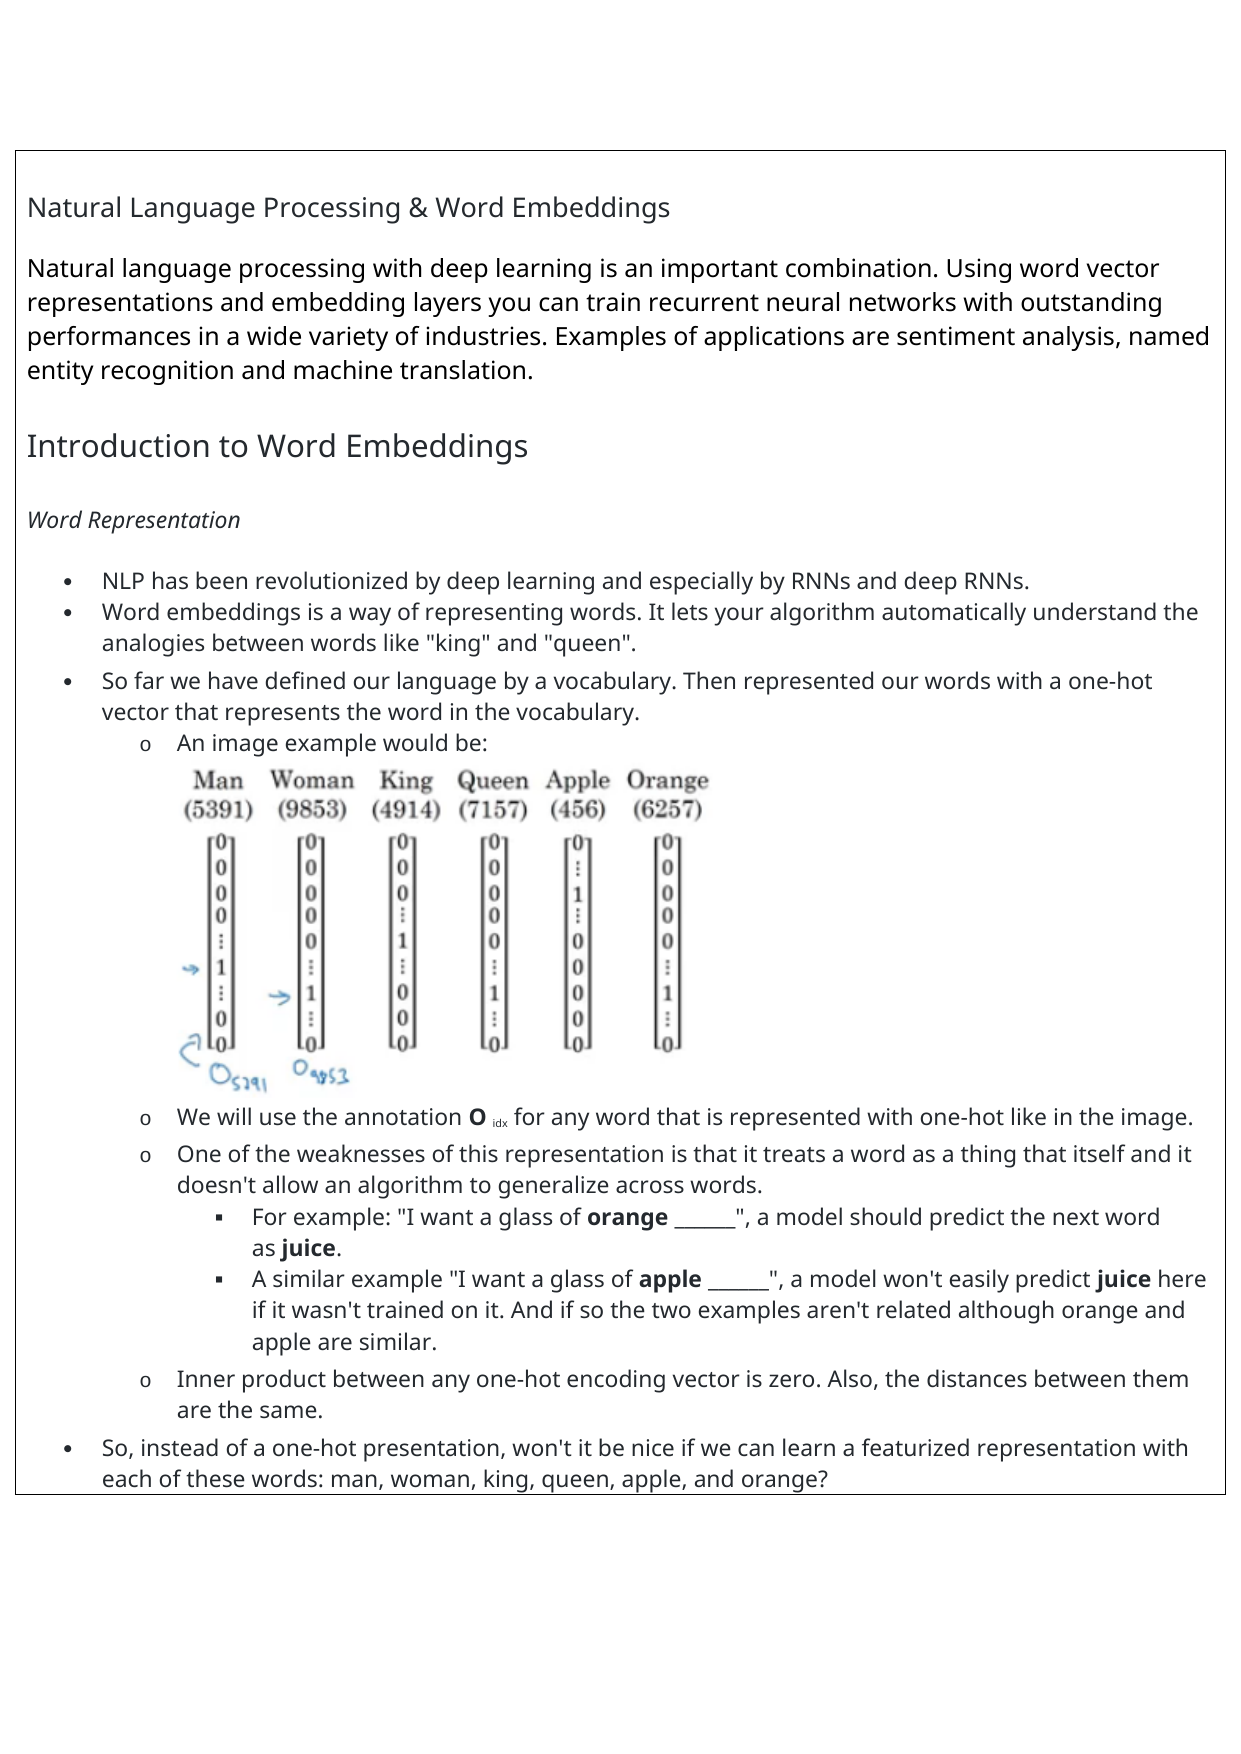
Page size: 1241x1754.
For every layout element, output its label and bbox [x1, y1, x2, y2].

table_cell [16, 151, 1225, 1494]
picture [176, 758, 713, 1101]
